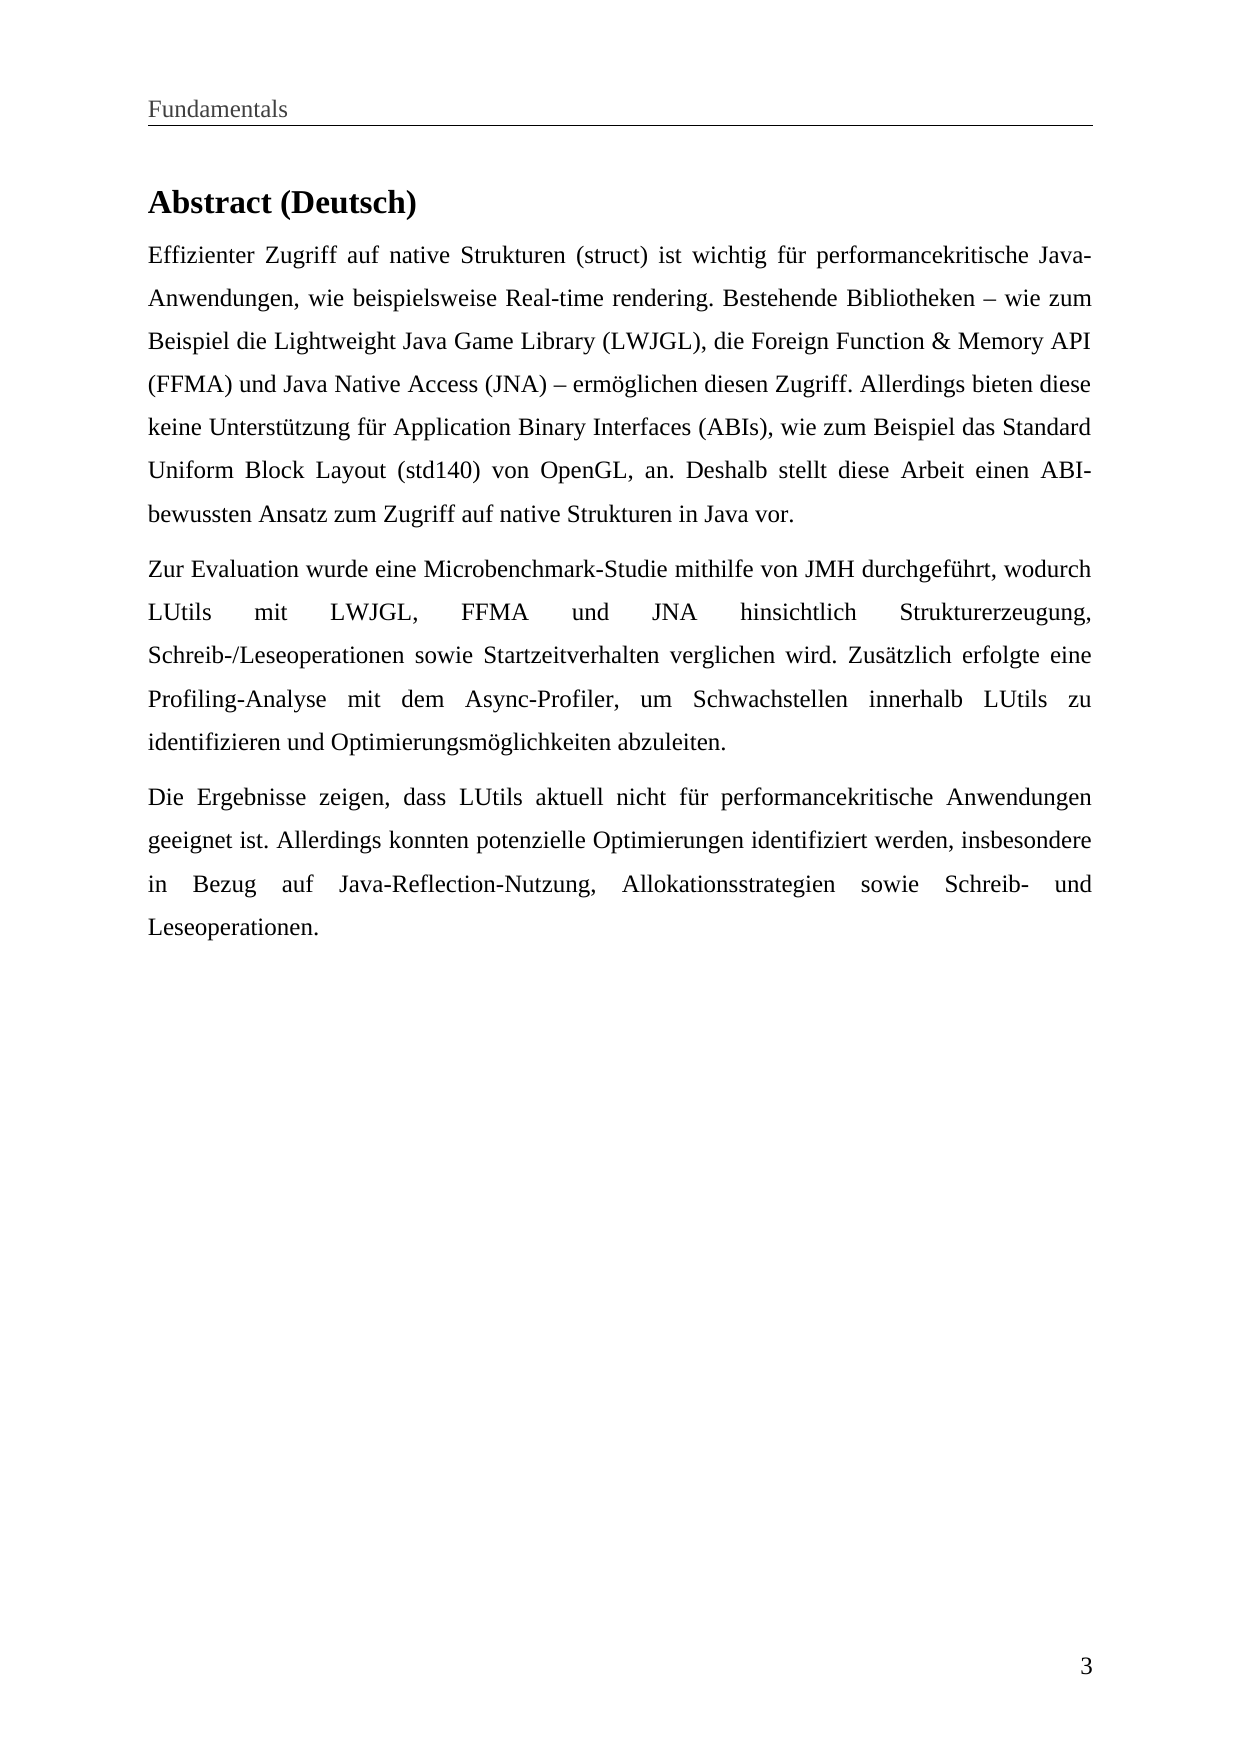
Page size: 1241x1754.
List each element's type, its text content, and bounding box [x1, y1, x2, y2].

subtitle Abstract (Deutsch) [148, 182, 1093, 221]
text Zur Evaluation wurde eine Microbenchmark-Studie mithilfe von JMH durchgeführt, wodurch LUtils mit LWJGL, FFMA und JNA hinsichtlich Strukturerzeugung, Schreib-/Leseoperationen sowie Startzeitverhalten verglichen wird. Zusätzlich erfolgte eine Profiling-Analyse mit dem Async-Profiler, um Schwachstellen innerhalb LUtils zu identifizieren und Optimierungsmöglichkeiten abzuleiten. [148, 554, 1093, 756]
text Die Ergebnisse zeigen, dass LUtils aktuell nicht für performancekritische Anwendungen geeignet ist. Allerdings konnten potenzielle Optimierungen identifiziert werden, insbesondere in Bezug auf Java-Reflection-Nutzung, Allokationsstrategien sowie Schreib- und Leseoperationen. [148, 782, 1093, 941]
text Effizienter Zugriff auf native Strukturen (struct) ist wichtig für performancekritische Java-Anwendungen, wie beispielsweise Real-time rendering. Bestehende Bibliotheken – wie zum Beispiel die Lightweight Java Game Library (LWJGL), die Foreign Function & Memory API (FFMA) und Java Native Access (JNA) – ermöglichen diesen Zugriff. Allerdings bieten diese keine Unterstützung für Application Binary Interfaces (ABIs), wie zum Beispiel das Standard Uniform Block Layout (std140) von OpenGL, an. Deshalb stellt diese Arbeit einen ABI-bewussten Ansatz zum Zugriff auf native Strukturen in Java vor. [148, 240, 1093, 527]
